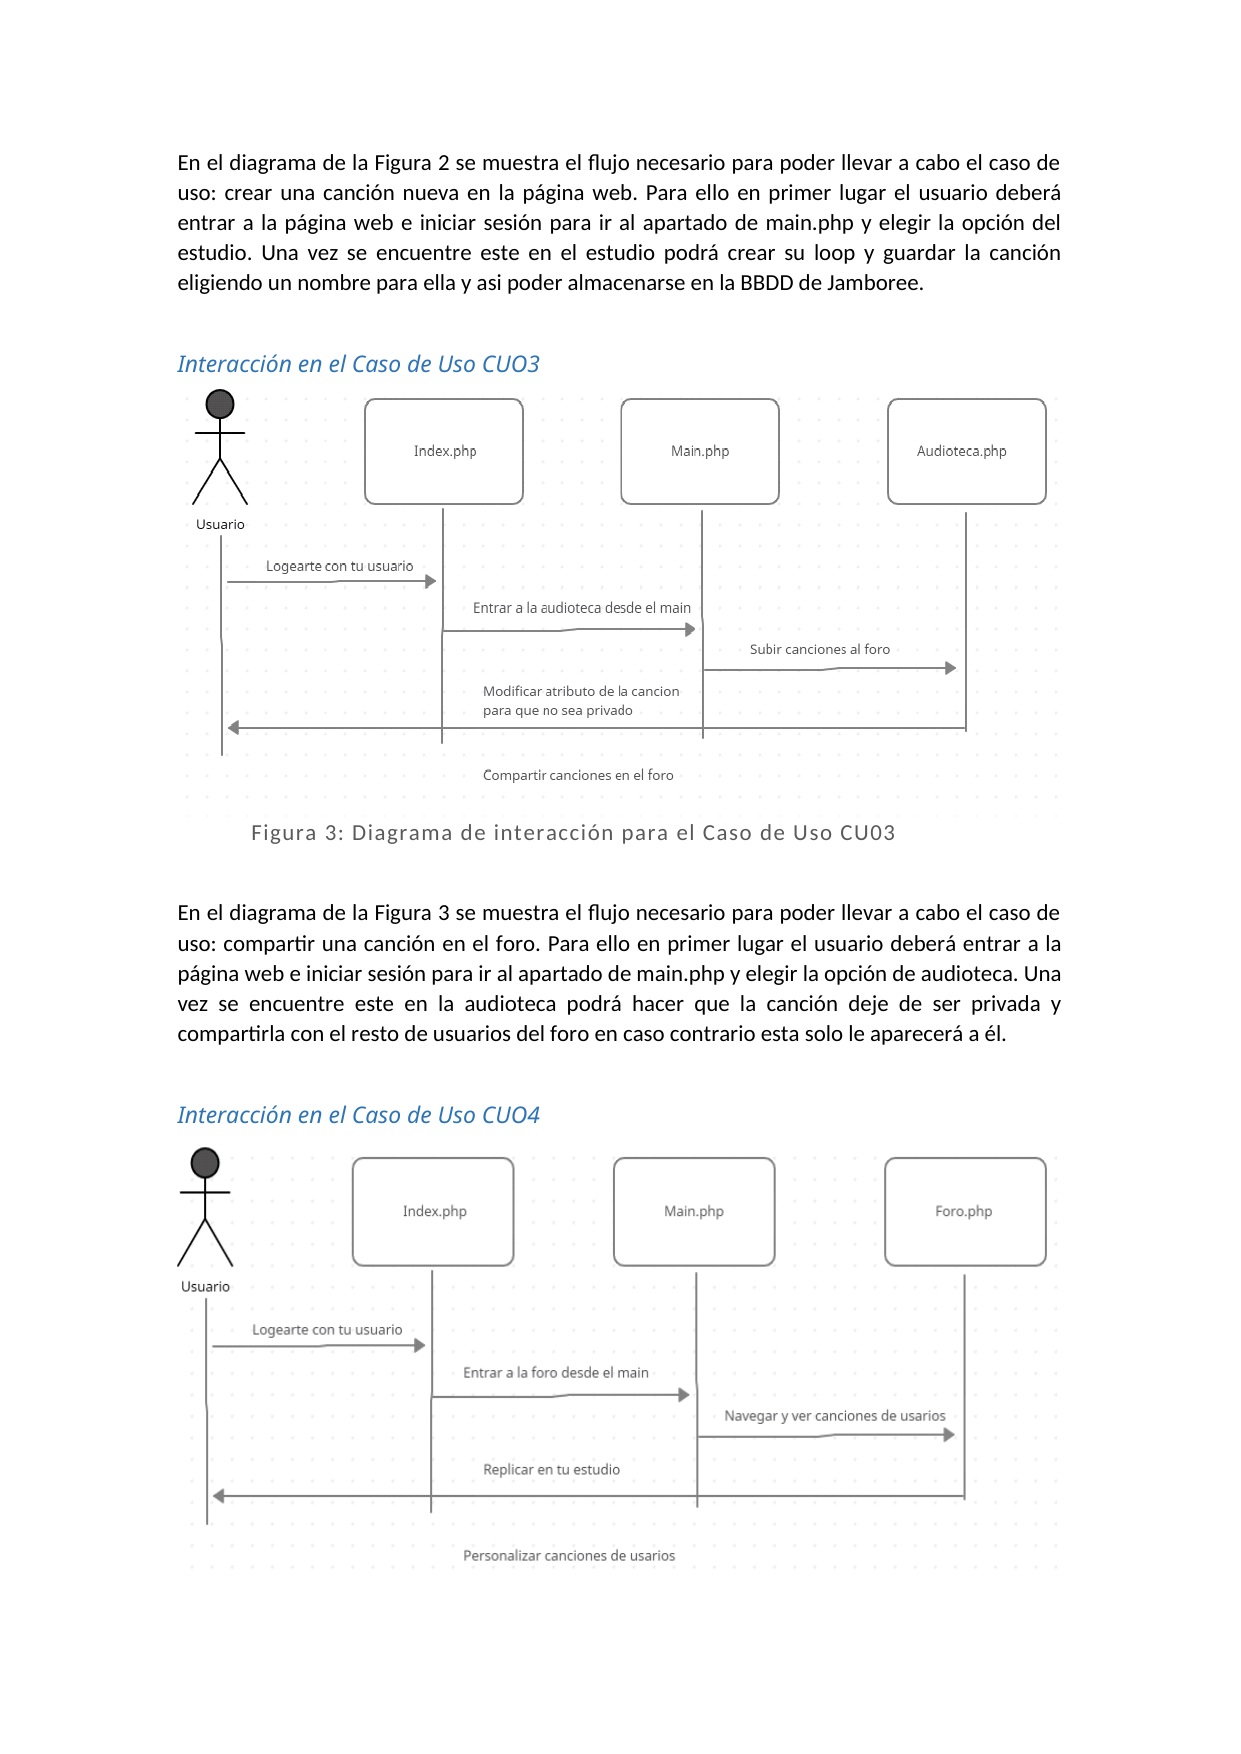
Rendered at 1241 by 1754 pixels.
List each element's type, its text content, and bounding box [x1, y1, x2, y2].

text En el diagrama de la Figura 3 se muestra el flujo necesario para poder llevar a cabo el caso de uso: compartir una canción en el foro. Para ello en primer lugar el usuario deberá entrar a la página web e iniciar sesión para ir al apartado de main.php y elegir la opción de audioteca. Una vez se encuentre este en la audioteca podrá hacer que la canción deje de ser privada y compartirla con el resto de usuarios del foro en caso contrario esta solo le aparecerá a él. [177, 898, 1063, 1047]
subtitle Interacción en el Caso de Uso CUO4 [177, 1099, 1063, 1130]
subtitle Interacción en el Caso de Uso CUO3 [177, 348, 1063, 379]
subtitle Figura 3: Diagrama de interacción para el Caso de Uso CU03 [177, 817, 1063, 847]
picture [177, 1143, 1064, 1580]
text En el diagrama de la Figura 2 se muestra el flujo necesario para poder llevar a cabo el caso de uso: crear una canción nueva en la página web. Para ello en primer lugar el usuario deberá entrar a la página web e iniciar sesión para ir al apartado de main.php y elegir la opción del estudio. Una vez se encuentre este en el estudio podrá crear su loop y guardar la canción eligiendo un nombre para ella y asi poder almacenarse en la BBDD de Jamboree. [177, 148, 1063, 296]
picture [177, 381, 1065, 817]
